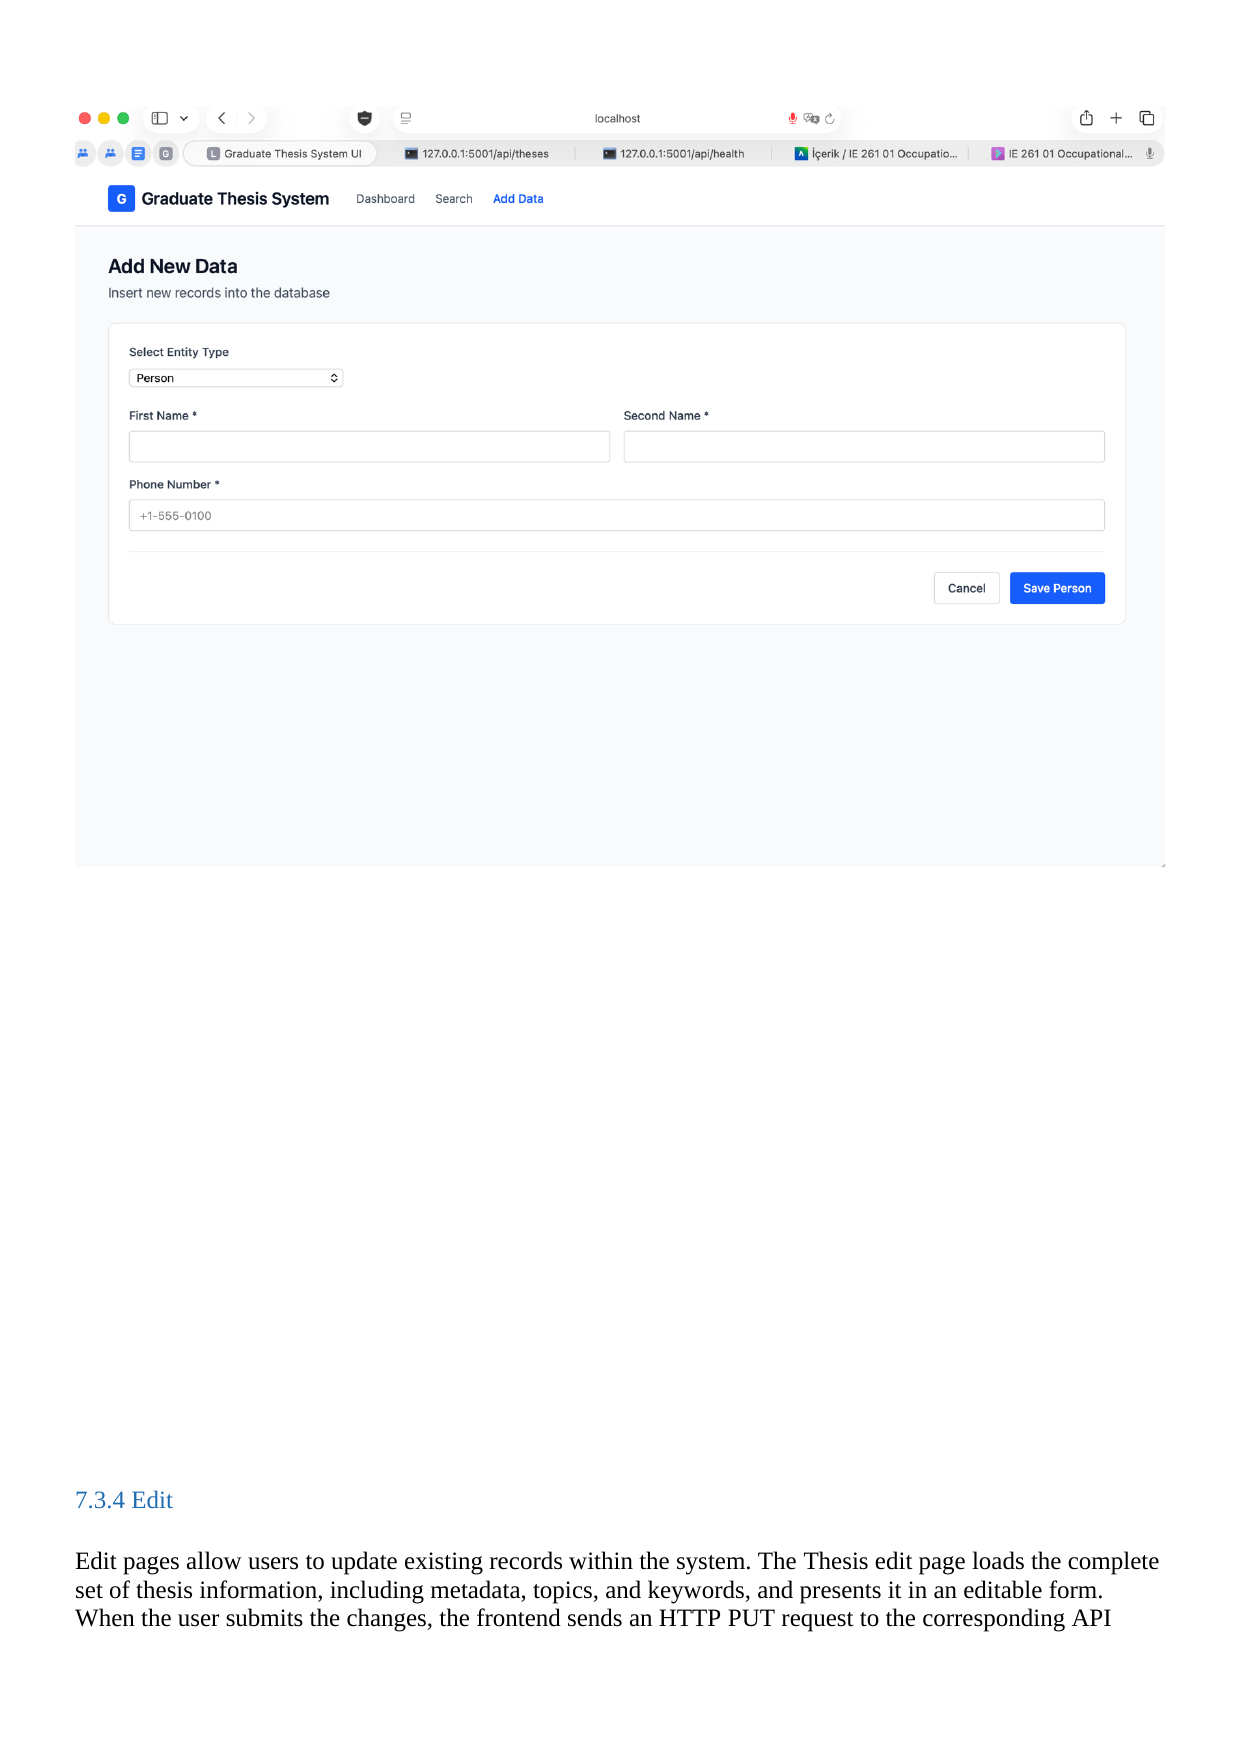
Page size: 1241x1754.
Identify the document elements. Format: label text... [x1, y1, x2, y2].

picture [75, 106, 1166, 867]
text 7.3.4 Edit [75, 1485, 1158, 1514]
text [75, 1546, 1165, 1632]
